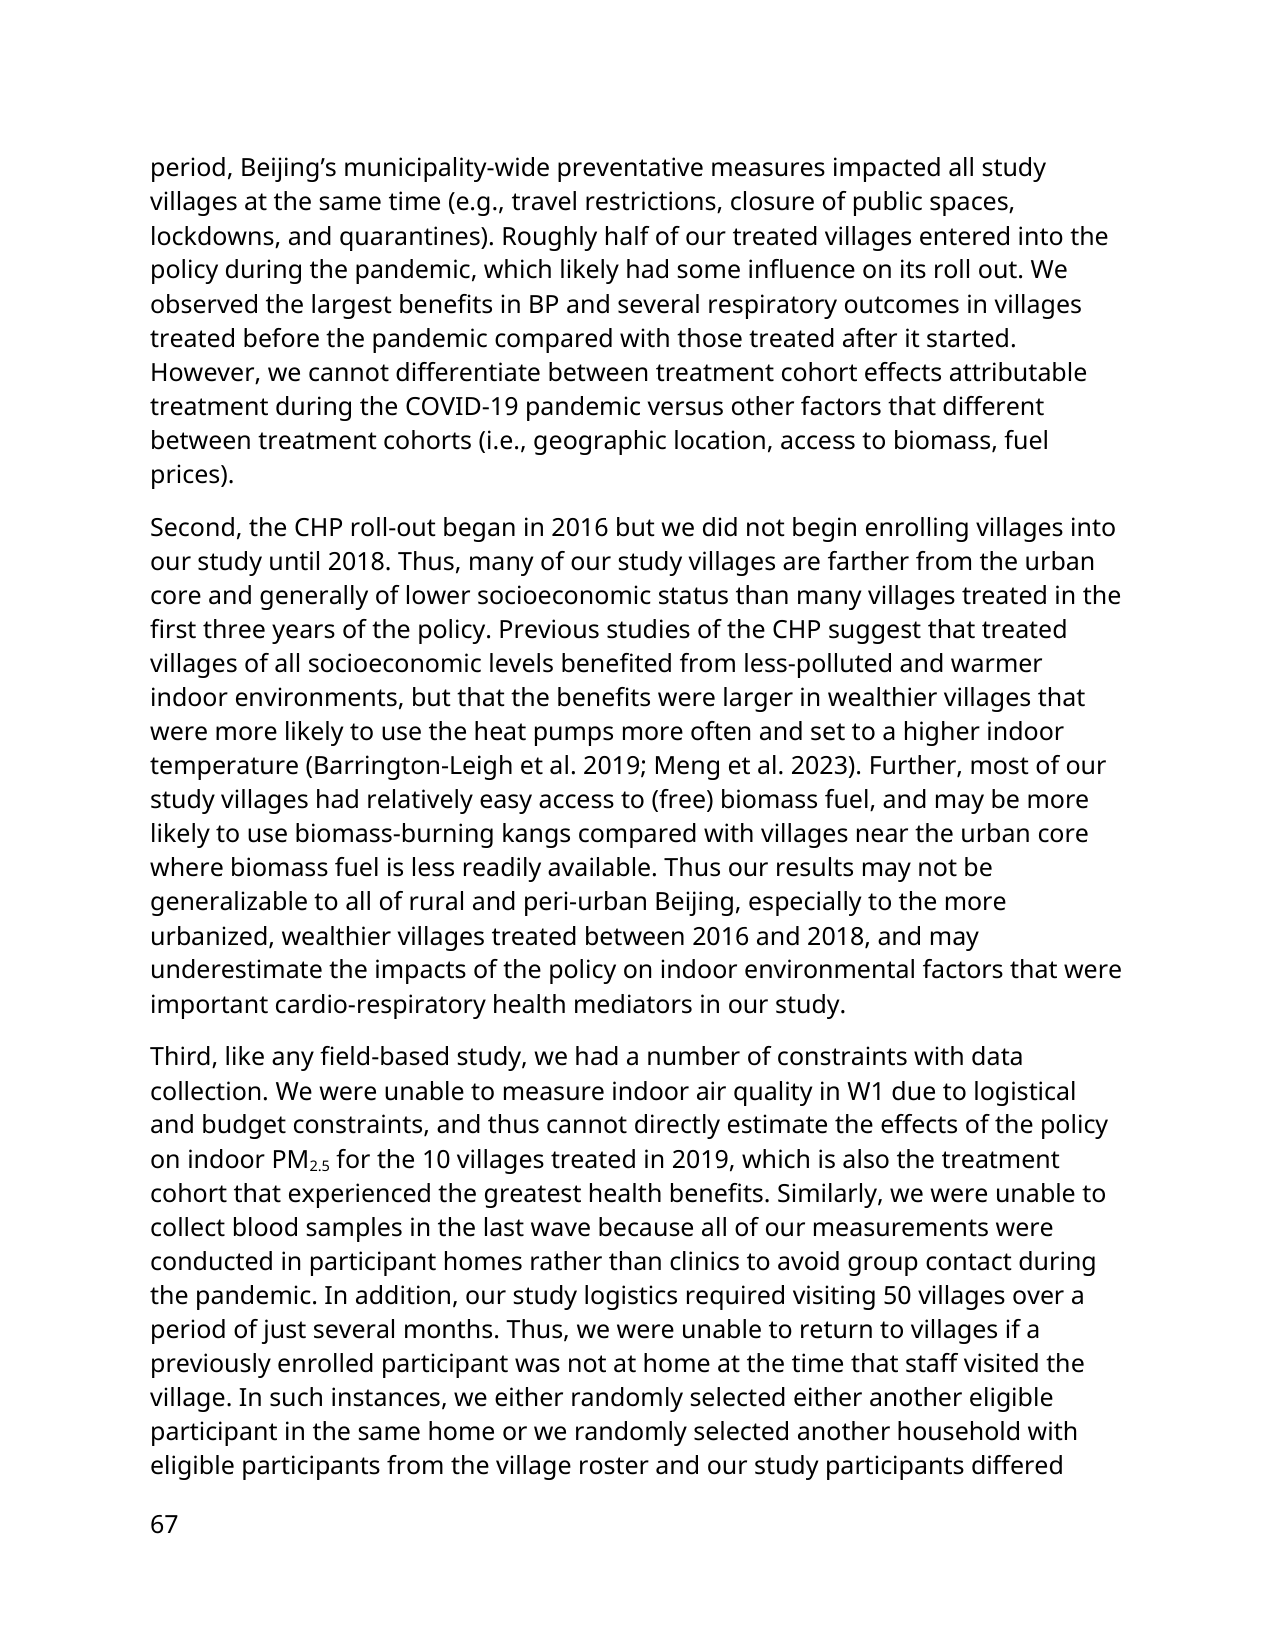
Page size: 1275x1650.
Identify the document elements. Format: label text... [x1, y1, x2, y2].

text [150, 1039, 1125, 1482]
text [150, 150, 1125, 491]
text Second, the CHP roll-out began in 2016 but we did not begin enrolling villages into our study until 2018. Thus, many of our study villages are farther from the urban core and generally of lower socioeconomic status than many villages treated in the first three years of the policy. Previous studies of the CHP suggest that treated villages of all socioeconomic levels benefited from less-polluted and warmer indoor environments, but that the benefits were larger in wealthier villages that were more likely to use the heat pumps more often and set to a higher indoor temperature (Barrington-Leigh et al. 2019; Meng et al. 2023). Further, most of our study villages had relatively easy access to (free) biomass fuel, and may be more likely to use biomass-burning kangs compared with villages near the urban core where biomass fuel is less readily available. Thus our results may not be generalizable to all of rural and peri-urban Beijing, especially to the more urbanized, wealthier villages treated between 2016 and 2018, and may underestimate the impacts of the policy on indoor environmental factors that were important cardio-respiratory health mediators in our study. [150, 509, 1125, 1020]
